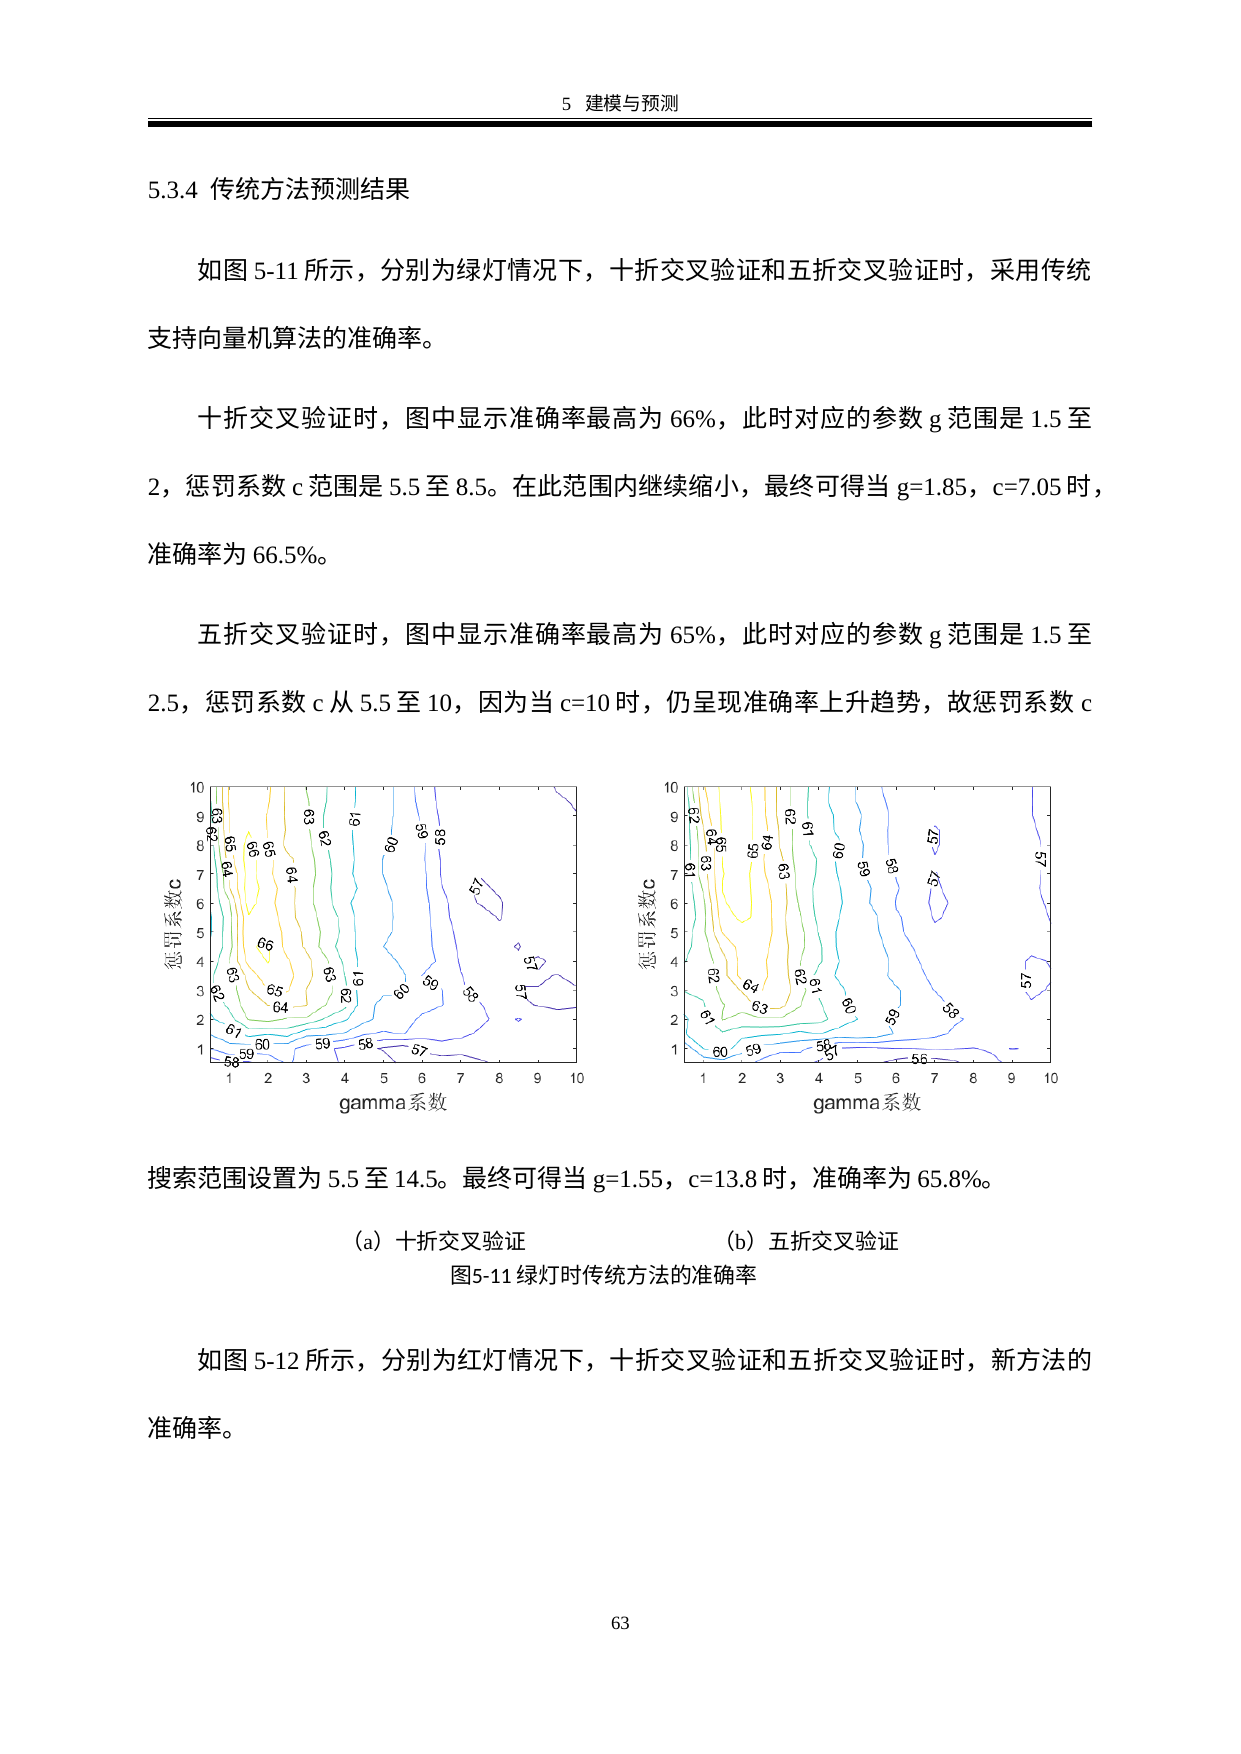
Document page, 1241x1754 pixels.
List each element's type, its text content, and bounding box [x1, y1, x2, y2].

subtitle 绿灯时传统方法的准确率 [148, 1257, 1092, 1291]
text 如图5-11所示，分别为绿灯情况下，十折交叉验证和五折交叉验证时，采用传统支持向量机算法的准确率。 [148, 234, 1092, 370]
text （a）十折交叉验证 （b）五折交叉验证 [148, 1223, 1092, 1257]
picture [622, 760, 1095, 1114]
subtitle 传统方法预测结果 [148, 154, 1092, 222]
text 十折交叉验证时，图中显示准确率最高为66%，此时对应的参数g范围是1.5至2，惩罚系数c范围是5.5至8.5。在此范围内继续缩小，最终可得当g=1.85，c=7.05时，准确率为66.5%。 [148, 383, 1092, 586]
text 如图5-12所示，分别为红灯情况下，十折交叉验证和五折交叉验证时，新方法的准确率。 [148, 1324, 1092, 1460]
picture [148, 760, 621, 1114]
